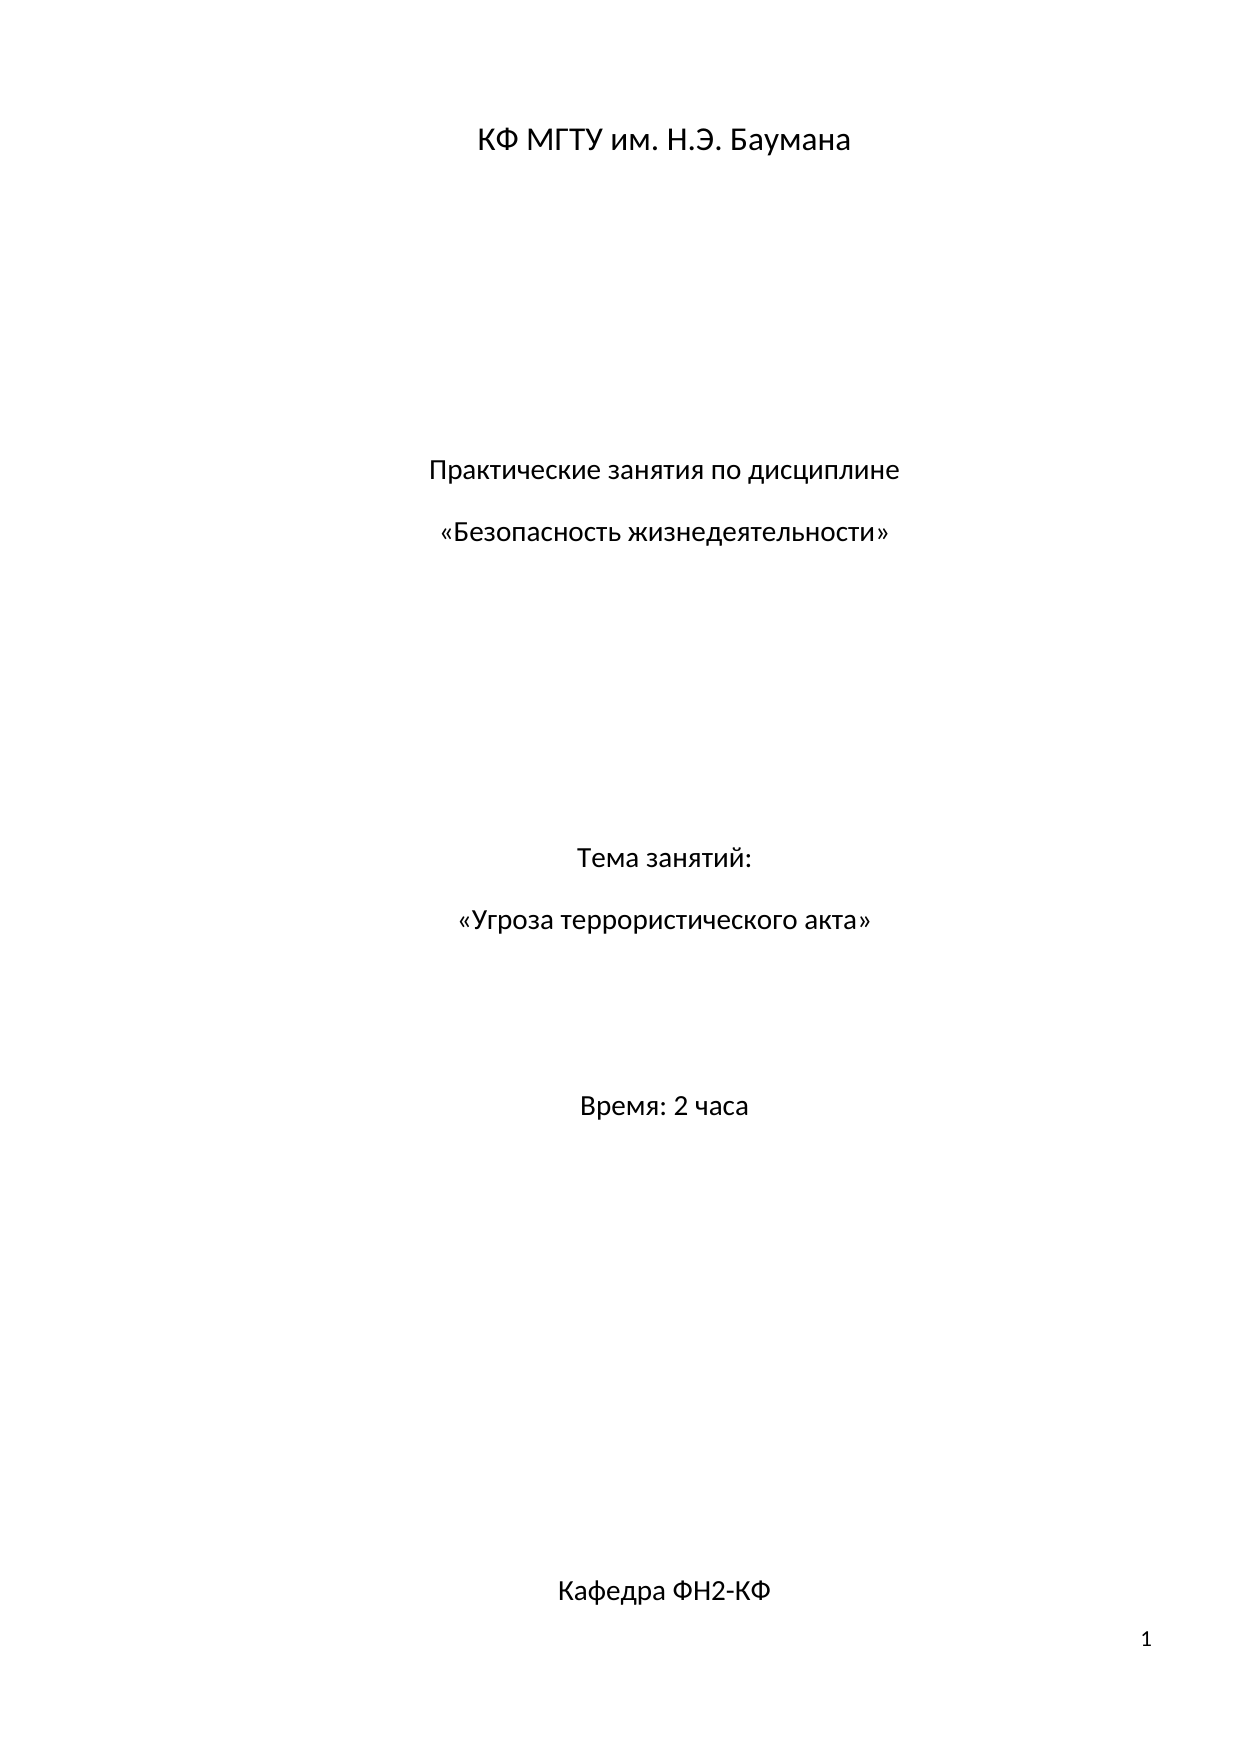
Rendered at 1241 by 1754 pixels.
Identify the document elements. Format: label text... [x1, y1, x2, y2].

text «Безопасность жизнедеятельности» [177, 513, 1152, 548]
text «Угроза террористического акта» [177, 901, 1152, 937]
text Кафедра ФН2-КФ [177, 1572, 1152, 1608]
text Тема занятий: [177, 839, 1152, 875]
text Практические занятия по дисциплине [177, 451, 1152, 486]
text КФ МГТУ им. Н.Э. Баумана [177, 118, 1152, 159]
text Время: 2 часа [177, 1087, 1152, 1122]
